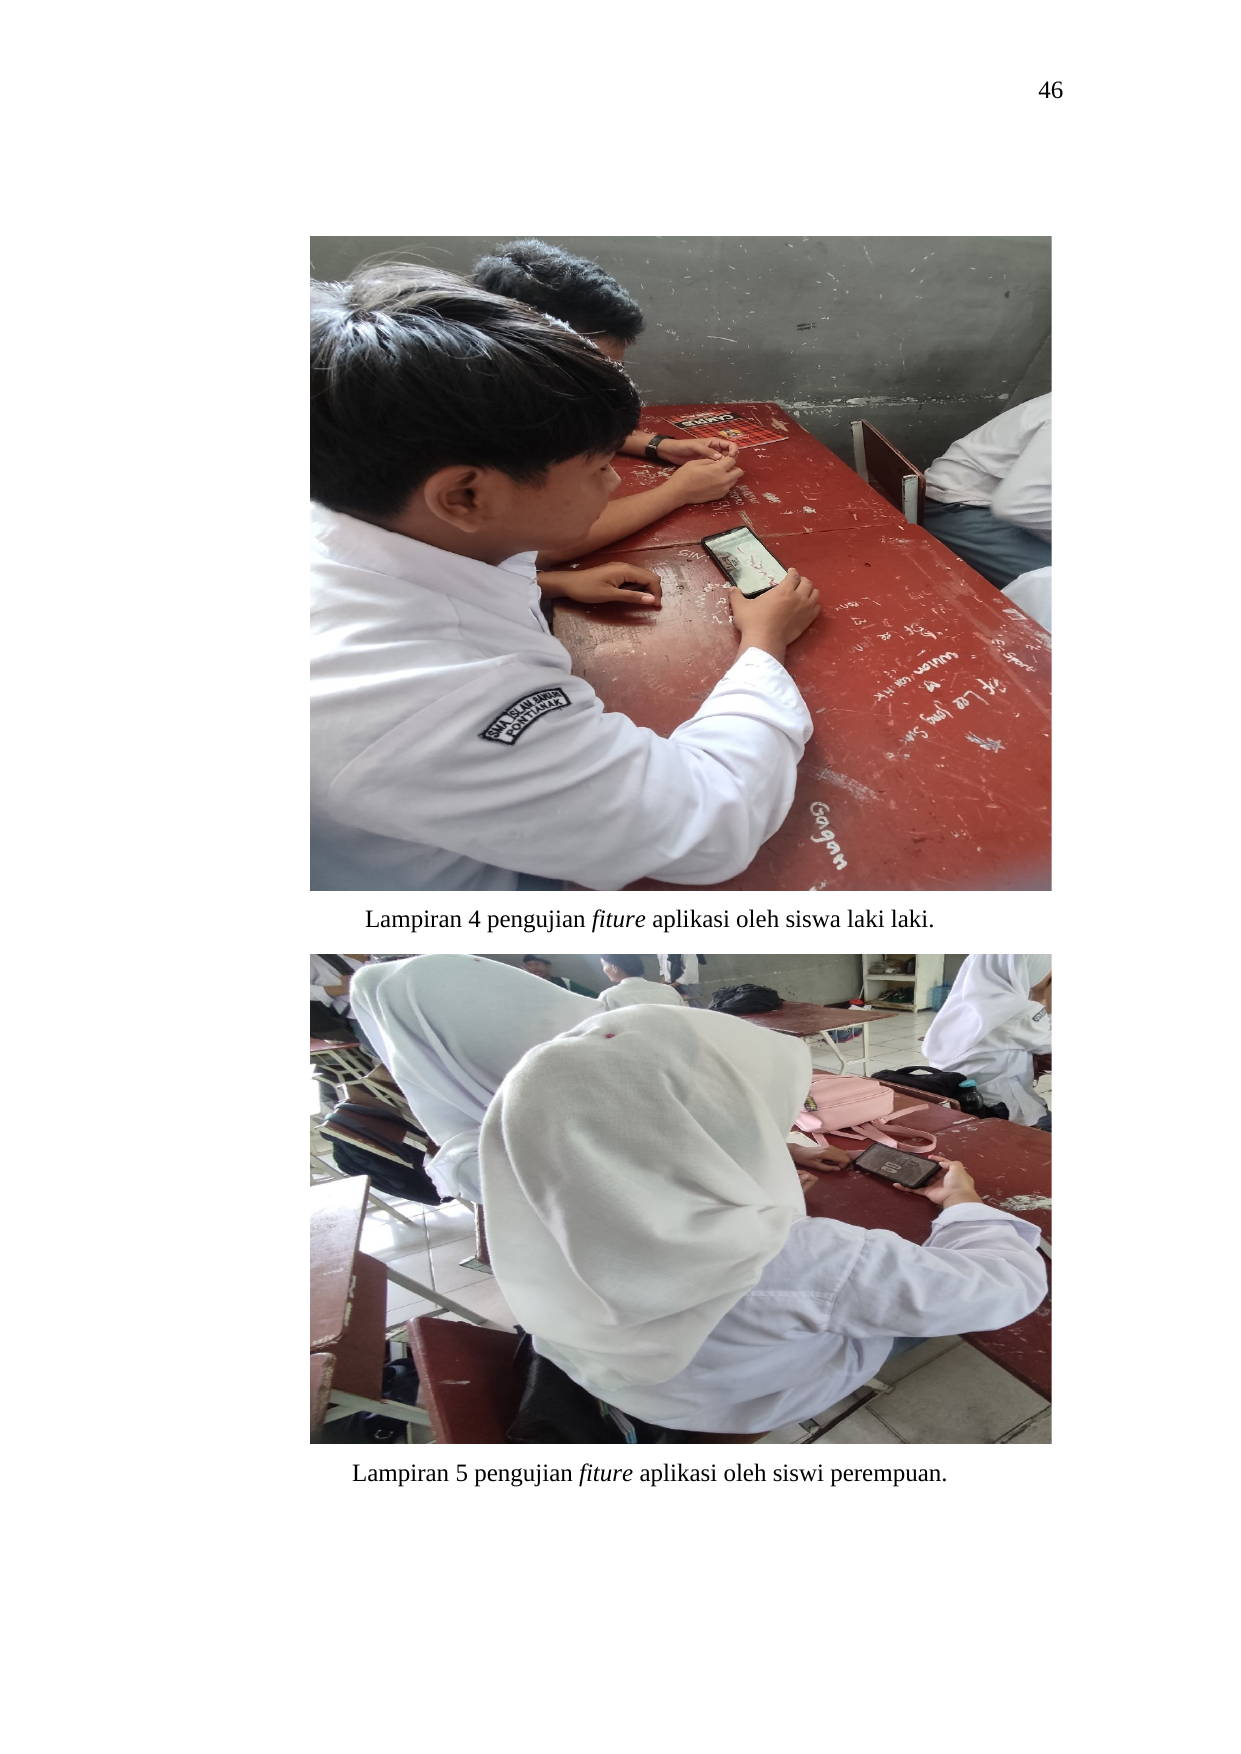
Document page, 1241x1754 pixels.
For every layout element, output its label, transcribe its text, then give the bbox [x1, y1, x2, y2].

picture [310, 954, 1052, 1444]
picture [310, 236, 1052, 891]
text Lampiran 4 pengujian fiture aplikasi oleh siswa laki laki. [236, 904, 1063, 933]
text Lampiran 5 pengujian fiture aplikasi oleh siswi perempuan. [236, 1458, 1063, 1487]
